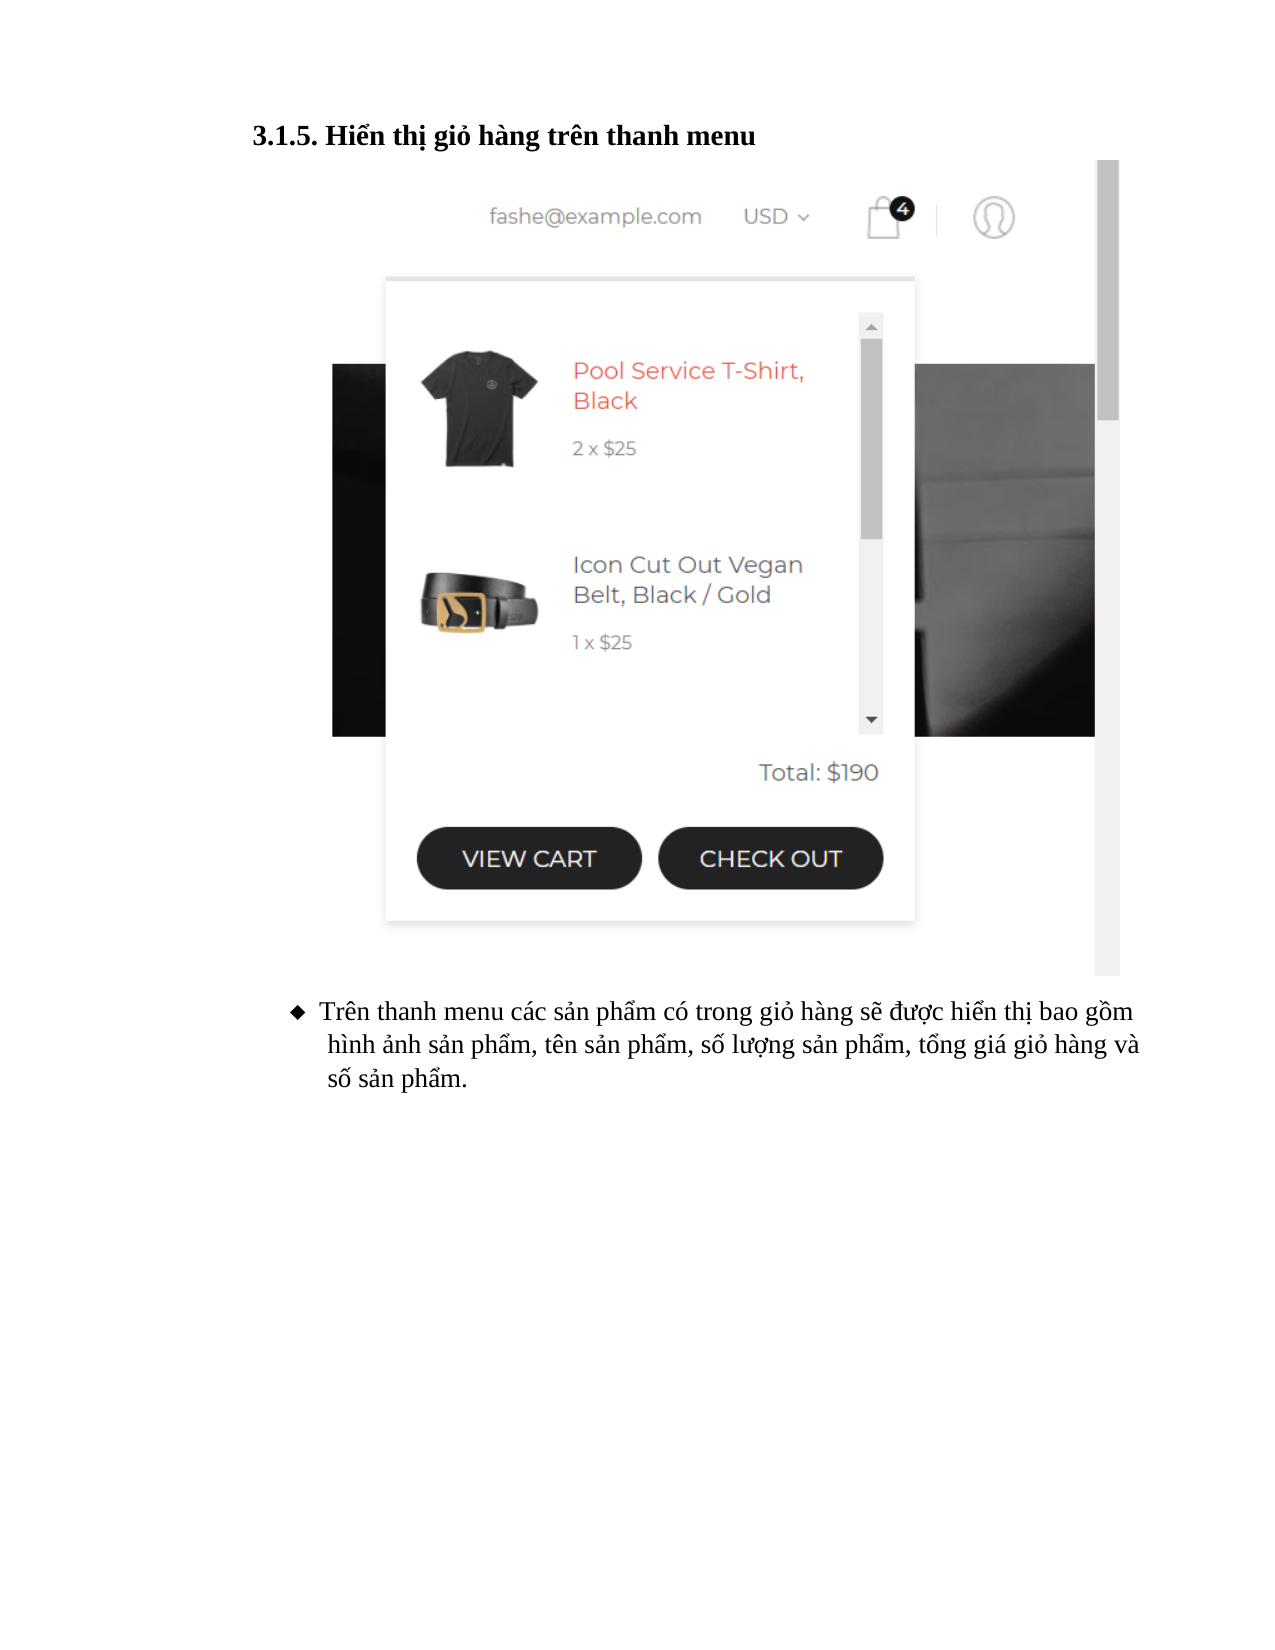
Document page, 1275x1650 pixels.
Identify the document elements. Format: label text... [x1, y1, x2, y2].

subtitle Hiển thị giỏ hàng trên thanh menu [252, 118, 1157, 152]
picture [332, 160, 1120, 976]
subtitle Trên thanh menu các sản phẩm có trong giỏ hàng sẽ được hiển thị bao gồm hình ảnh sản phẩm, tên sản phẩm, số lượng sản phẩm, tổng giá giỏ hàng và số sản phẩm. [290, 994, 1157, 1093]
